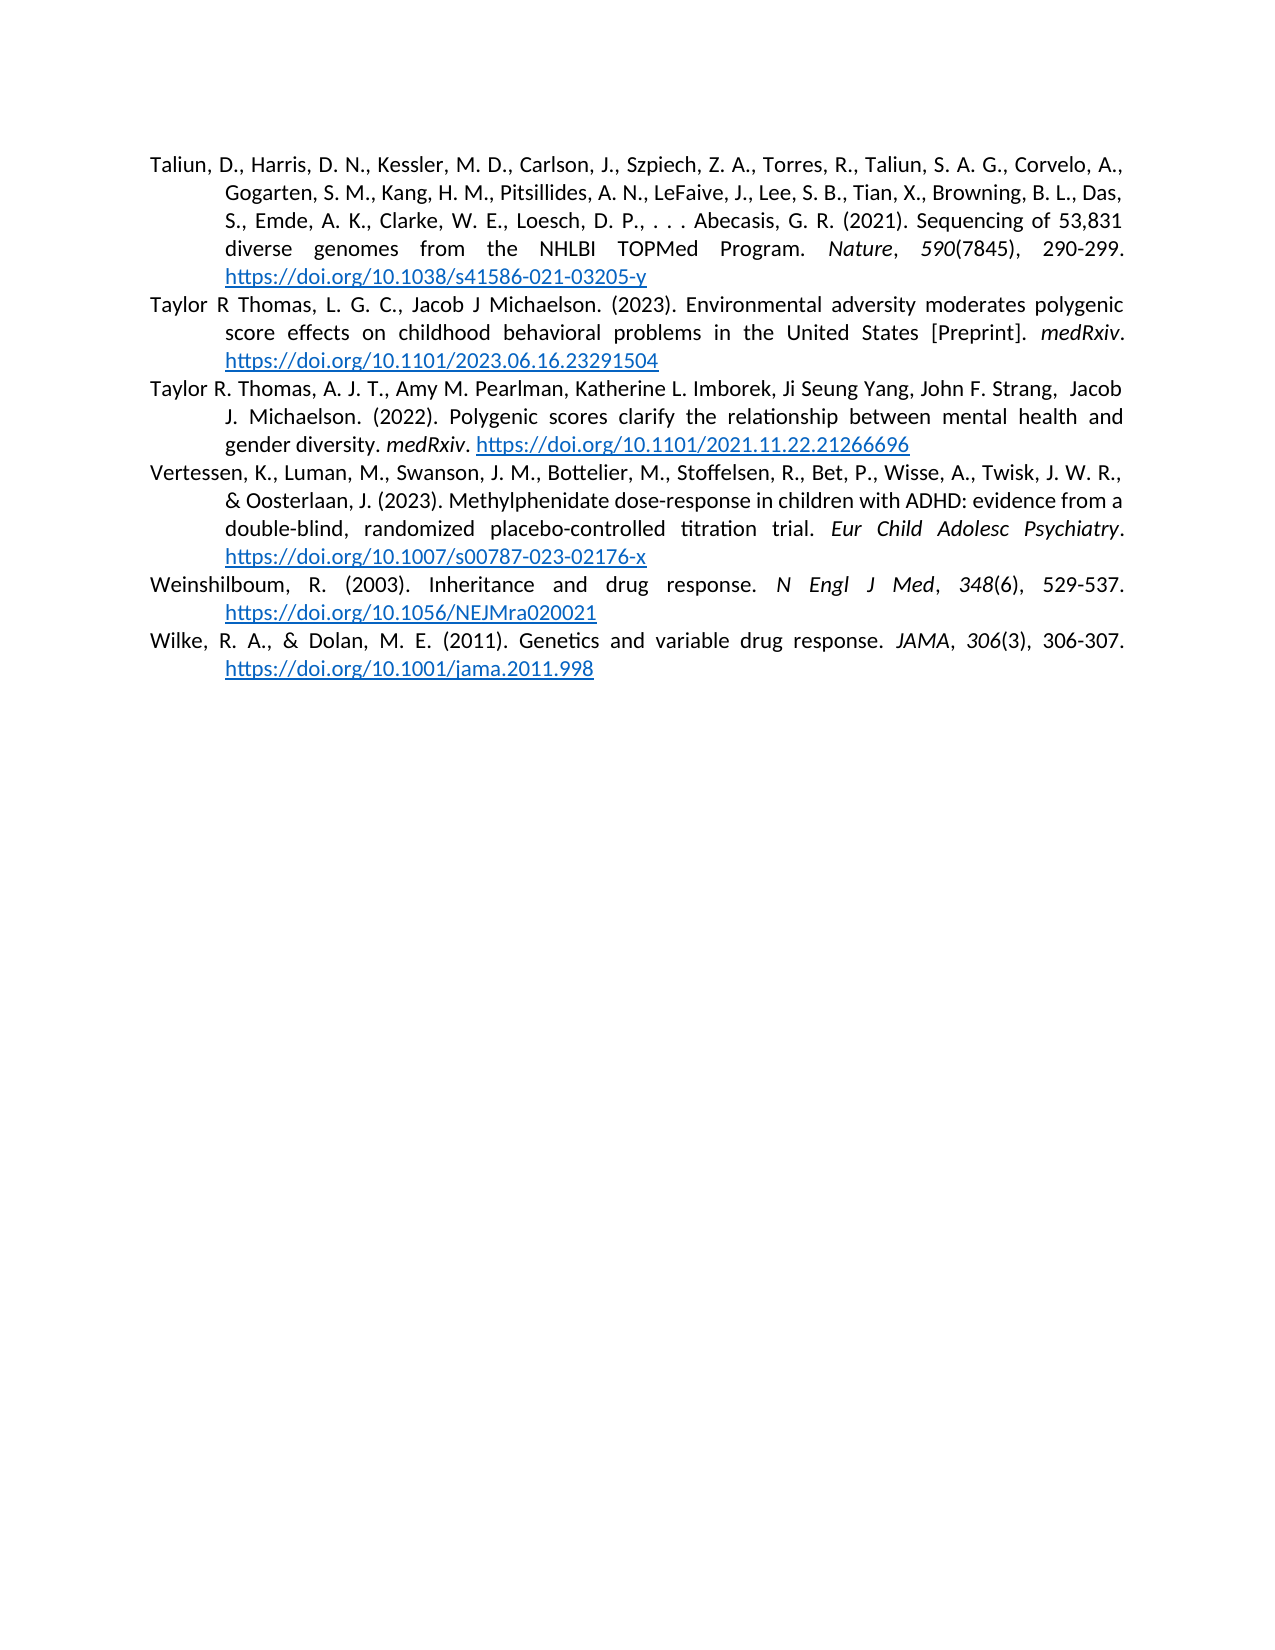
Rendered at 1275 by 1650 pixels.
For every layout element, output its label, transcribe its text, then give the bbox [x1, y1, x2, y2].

text Weinshilboum, R. (2003). Inheritance and drug response. N Engl J Med, 348(6), 529-537. https://doi.org/10.1056/NEJMra020021 [150, 570, 1125, 626]
text Taylor R. Thomas, A. J. T., Amy M. Pearlman, Katherine L. Imborek, Ji Seung Yang, John F. Strang, Jacob J. Michaelson. (2022). Polygenic scores clarify the relationship between mental health and gender diversity. medRxiv. https://doi.org/10.1101/2021.11.22.21266696 [150, 374, 1125, 458]
text Wilke, R. A., & Dolan, M. E. (2011). Genetics and variable drug response. JAMA, 306(3), 306-307. https://doi.org/10.1001/jama.2011.998 [150, 626, 1125, 682]
text Taylor R Thomas, L. G. C., Jacob J Michaelson. (2023). Environmental adversity moderates polygenic score effects on childhood behavioral problems in the United States [Preprint]. medRxiv. https://doi.org/10.1101/2023.06.16.23291504 [150, 290, 1125, 374]
text Vertessen, K., Luman, M., Swanson, J. M., Bottelier, M., Stoffelsen, R., Bet, P., Wisse, A., Twisk, J. W. R., & Oosterlaan, J. (2023). Methylphenidate dose-response in children with ADHD: evidence from a double-blind, randomized placebo-controlled titration trial. Eur Child Adolesc Psychiatry. https://doi.org/10.1007/s00787-023-02176-x [150, 458, 1125, 570]
text Taliun, D., Harris, D. N., Kessler, M. D., Carlson, J., Szpiech, Z. A., Torres, R., Taliun, S. A. G., Corvelo, A., Gogarten, S. M., Kang, H. M., Pitsillides, A. N., LeFaive, J., Lee, S. B., Tian, X., Browning, B. L., Das, S., Emde, A. K., Clarke, W. E., Loesch, D. P., . . . Abecasis, G. R. (2021). Sequencing of 53,831 diverse genomes from the NHLBI TOPMed Program. Nature, 590(7845), 290-299. https://doi.org/10.1038/s41586-021-03205-y [150, 150, 1125, 290]
